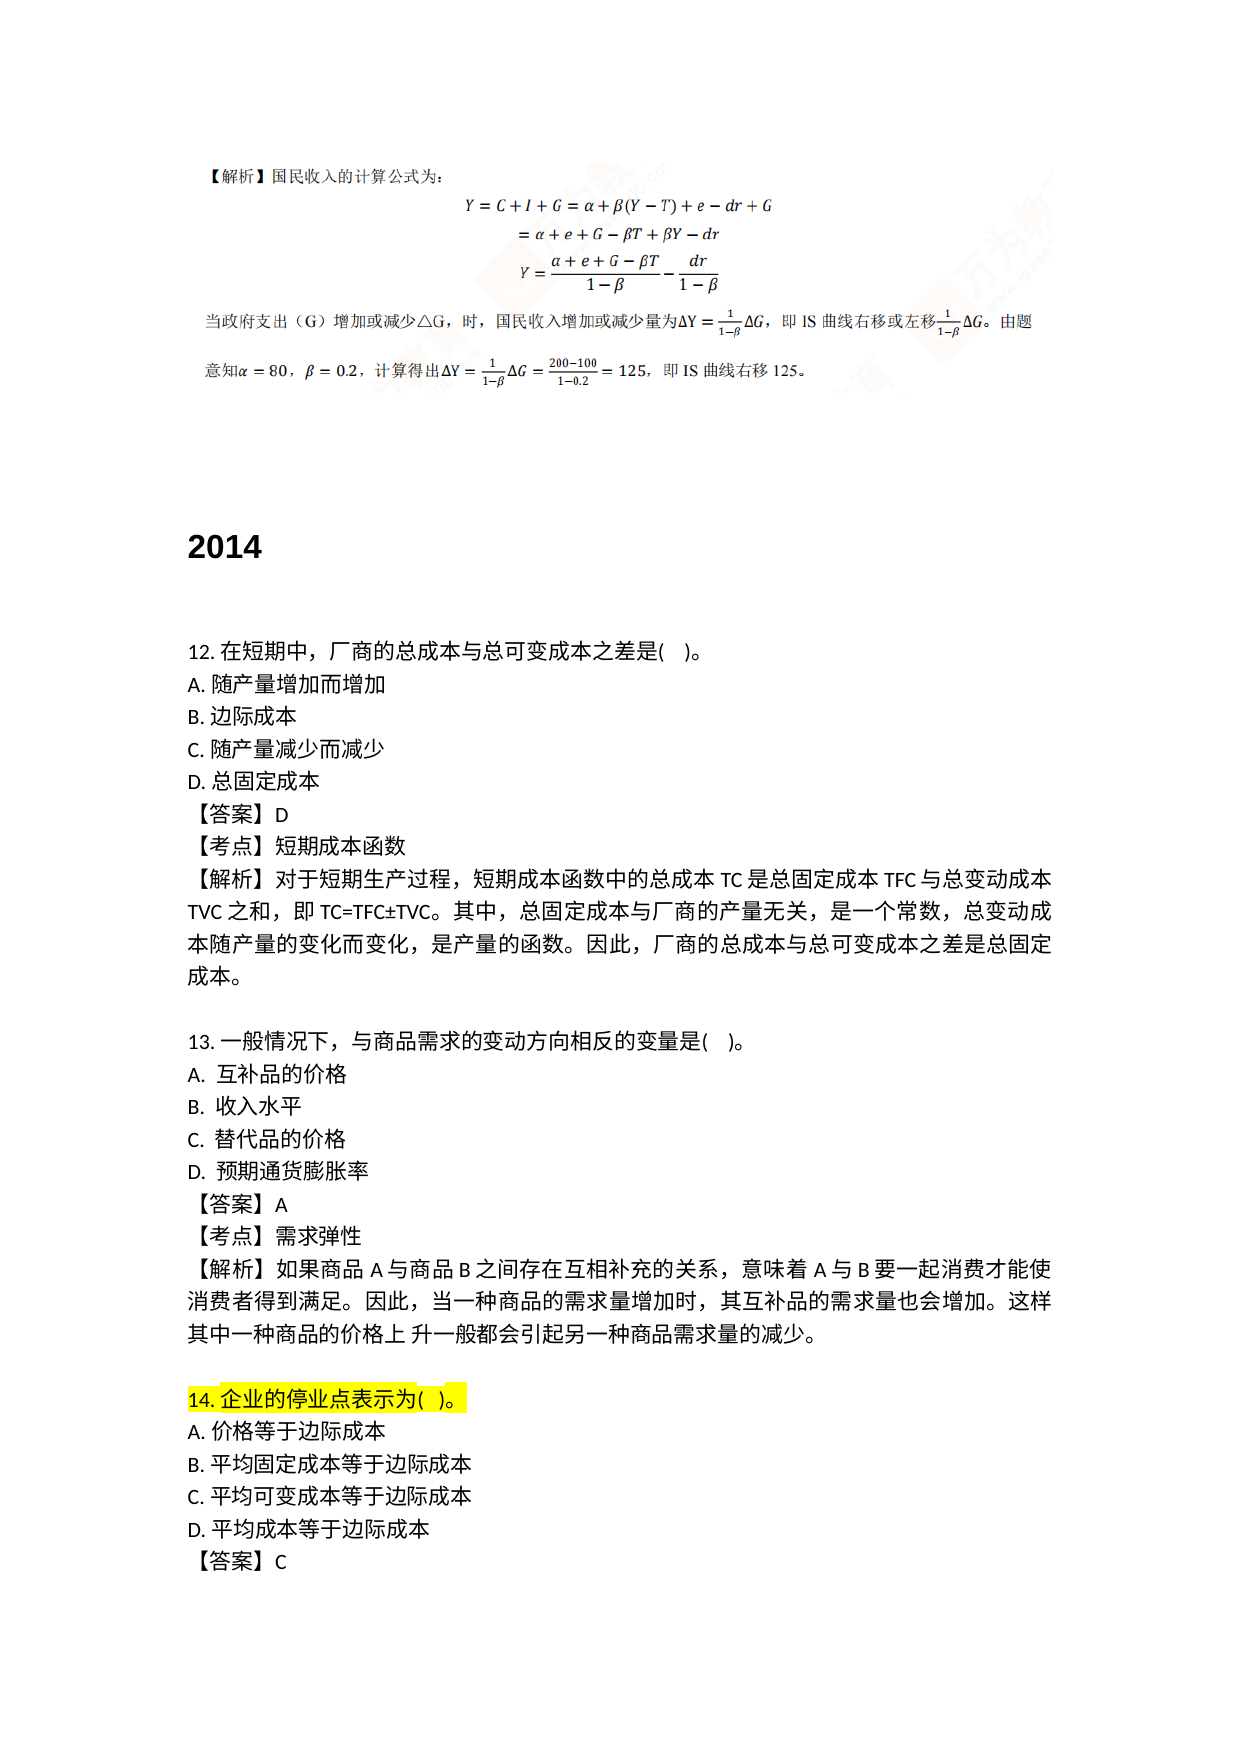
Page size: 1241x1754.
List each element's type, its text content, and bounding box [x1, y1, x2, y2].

list 14. 企业的停业点表示为( )。 [187, 1381, 1053, 1414]
list C. 随产量减少而减少 [187, 731, 1053, 764]
list C. 替代品的价格 [187, 1121, 1053, 1154]
list B. 边际成本 [187, 699, 1053, 731]
list 【考点】需求弹性 [187, 1219, 1053, 1251]
list 【解析】如果商品A与商品B之间存在互相补充的关系，意味着A与B要一起消费才能使消费者得到满足。因此，当一种商品的需求量增加时，其互补品的需求量也会增加。这样，其中一种商品的价格上 升一般都会引起另一种商品需求量的减少。 [187, 1251, 1053, 1349]
list 13. 一般情况下，与商品需求的变动方向相反的变量是( )。 [187, 1024, 1053, 1056]
list A. 互补品的价格 [187, 1056, 1053, 1089]
list 【解析】对于短期生产过程，短期成本函数中的总成本TC 是总固定成本TFC与总变动成本TVC之和，即TC=TFC±TVC。其中，总固定成本与厂商的产量无关，是一个常数，总变动成本随产量的变化而变化，是产量的函数。因此，厂商的总成本与总可变成本之差是总固定成本。 [187, 861, 1053, 991]
list A. 价格等于边际成本 [187, 1414, 1053, 1446]
list B. 收入水平 [187, 1089, 1053, 1121]
list A. 随产量增加而增加 [187, 666, 1053, 699]
subtitle 2014 [187, 514, 1053, 579]
list B. 平均固定成本等于边际成本 [187, 1446, 1053, 1479]
list 【考点】短期成本函数 [187, 829, 1053, 861]
list 12. 在短期中，厂商的总成本与总可变成本之差是( )。 [187, 634, 1053, 666]
list D. 平均成本等于边际成本 [187, 1511, 1053, 1544]
picture [187, 162, 1053, 393]
list 【答案】C [187, 1544, 1053, 1576]
list 【答案】D [187, 796, 1053, 829]
list D. 总固定成本 [187, 764, 1053, 796]
list D. 预期通货膨胀率 [187, 1154, 1053, 1186]
list 【答案】A [187, 1186, 1053, 1219]
list C. 平均可变成本等于边际成本 [187, 1479, 1053, 1511]
